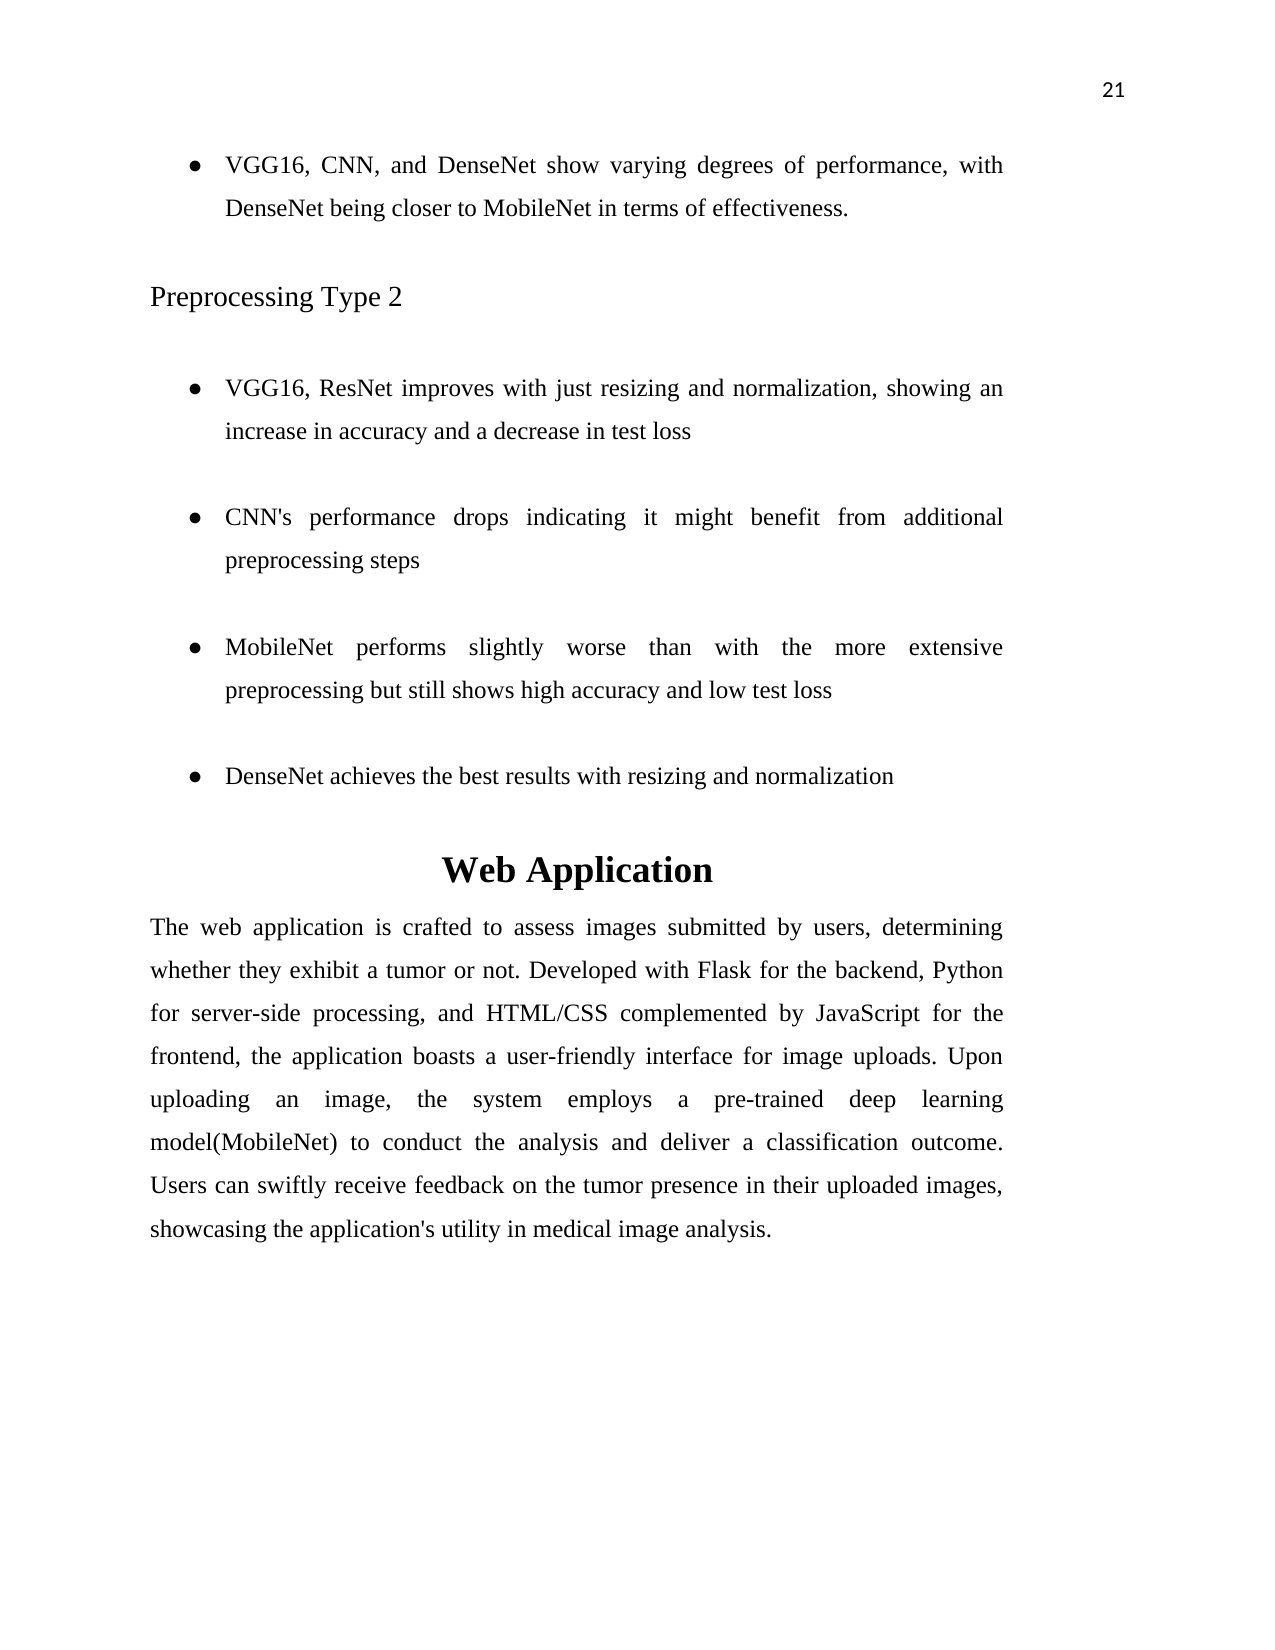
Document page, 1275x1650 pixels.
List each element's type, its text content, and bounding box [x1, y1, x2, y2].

list CNN's performance drops indicating it might benefit from additional preprocessing steps [187, 502, 1004, 574]
text Preprocessing Type 2 [150, 279, 1004, 313]
list MobileNet performs slightly worse than with the more extensive preprocessing but still shows high accuracy and low test loss [187, 632, 1004, 703]
list DenseNet achieves the best results with resizing and normalization [187, 761, 1004, 790]
list VGG16, ResNet improves with just resizing and normalization, showing an increase in accuracy and a decrease in test loss [187, 373, 1004, 445]
text The web application is crafted to assess images submitted by users, determining whether they exhibit a tumor or not. Developed with Flask for the backend, Python for server-side processing, and HTML/CSS complemented by JavaScript for the frontend, the application boasts a user-friendly interface for image uploads. Upon uploading an image, the system employs a pre-trained deep learning model(MobileNet) to conduct the analysis and deliver a classification outcome. Users can swiftly receive feedback on the tumor presence in their uploaded images, showcasing the application's utility in medical image analysis. [150, 912, 1004, 1242]
list VGG16, CNN, and DenseNet show varying degrees of performance, with DenseNet being closer to MobileNet in terms of effectiveness. [187, 150, 1004, 222]
text Web Application [150, 847, 1004, 890]
